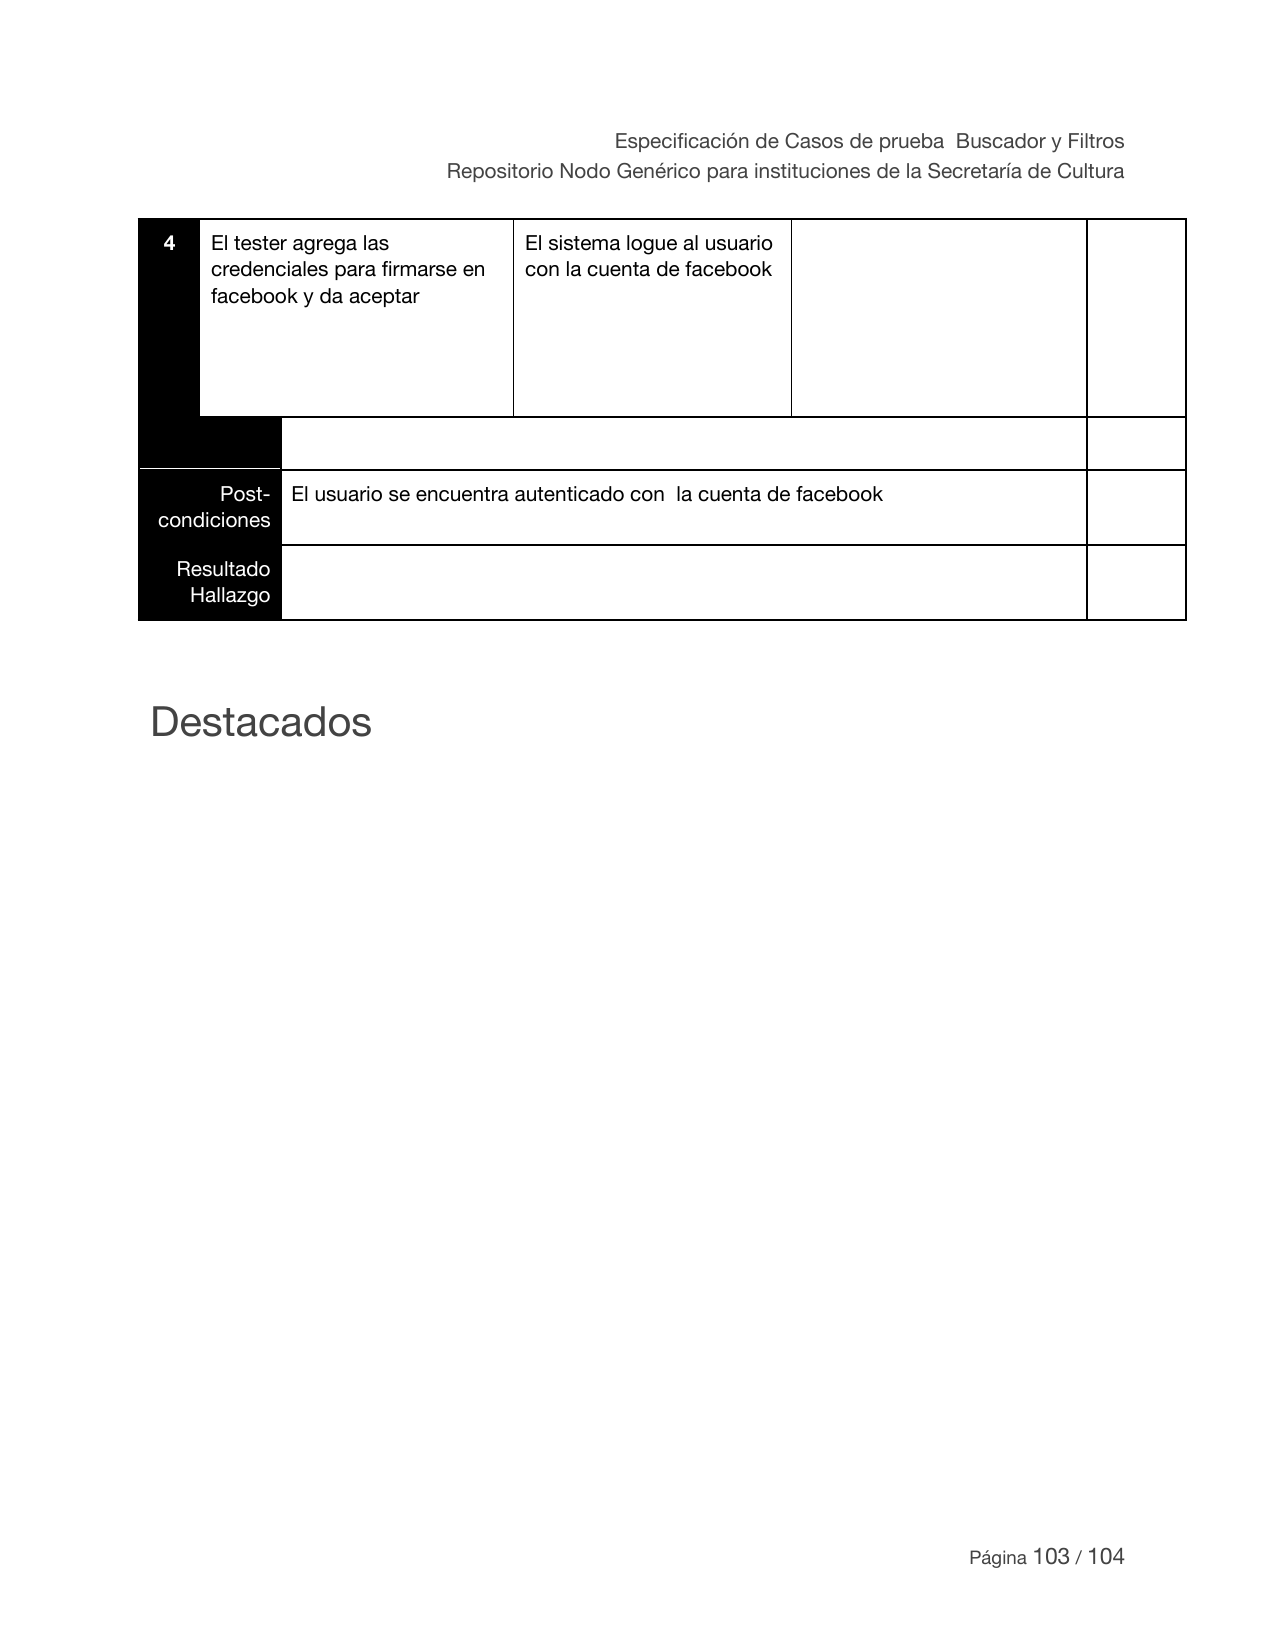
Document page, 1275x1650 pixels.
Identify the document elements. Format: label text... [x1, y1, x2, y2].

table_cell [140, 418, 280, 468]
subtitle Destacados [150, 696, 1125, 749]
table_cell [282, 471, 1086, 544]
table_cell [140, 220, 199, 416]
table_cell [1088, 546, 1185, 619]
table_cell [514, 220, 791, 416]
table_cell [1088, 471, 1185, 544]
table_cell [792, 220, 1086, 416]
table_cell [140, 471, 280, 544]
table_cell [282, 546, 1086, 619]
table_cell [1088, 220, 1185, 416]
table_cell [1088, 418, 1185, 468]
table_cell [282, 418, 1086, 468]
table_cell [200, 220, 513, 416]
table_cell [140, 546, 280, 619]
